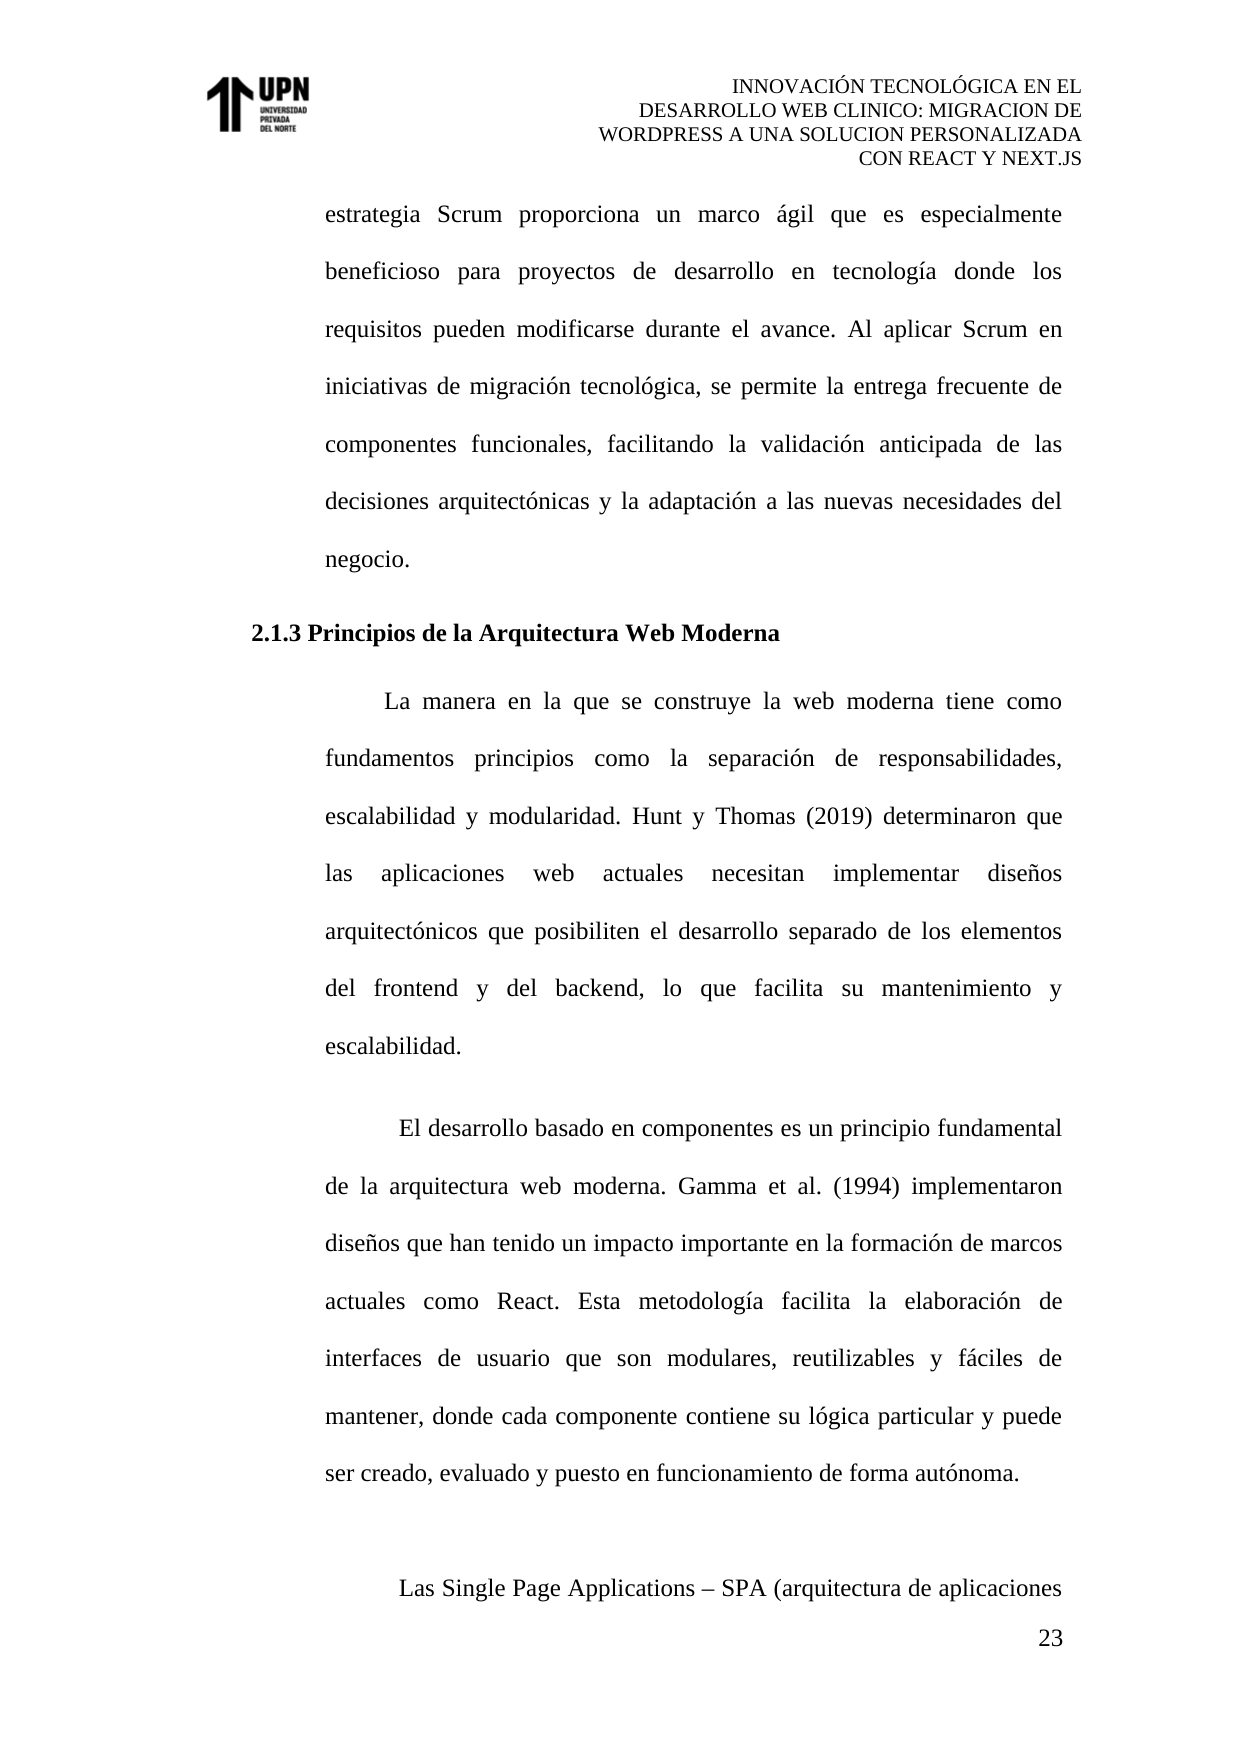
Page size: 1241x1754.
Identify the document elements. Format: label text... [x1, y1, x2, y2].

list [325, 1573, 1063, 1602]
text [325, 199, 1063, 572]
list El desarrollo basado en componentes es un principio fundamental de la arquitectura web moderna. Gamma et al. (1994) implementaron diseños que han tenido un impacto importante en la formación de marcos actuales como React. Esta metodología facilita la elaboración de interfaces de usuario que son modulares, reutilizables y fáciles de mantener, donde cada componente contiene su lógica particular y puede ser creado, evaluado y puesto en funcionamiento de forma autónoma. [325, 1113, 1063, 1487]
picture [203, 73, 313, 132]
subtitle 2.1.3 Principios de la Arquitectura Web Moderna [177, 618, 1063, 647]
text La manera en la que se construye la web moderna tiene como fundamentos principios como la separación de responsabilidades, escalabilidad y modularidad. Hunt y Thomas (2019) determinaron que las aplicaciones web actuales necesitan implementar diseños arquitectónicos que posibiliten el desarrollo separado de los elementos del frontend y del backend, lo que facilita su mantenimiento y escalabilidad. [325, 686, 1063, 1060]
